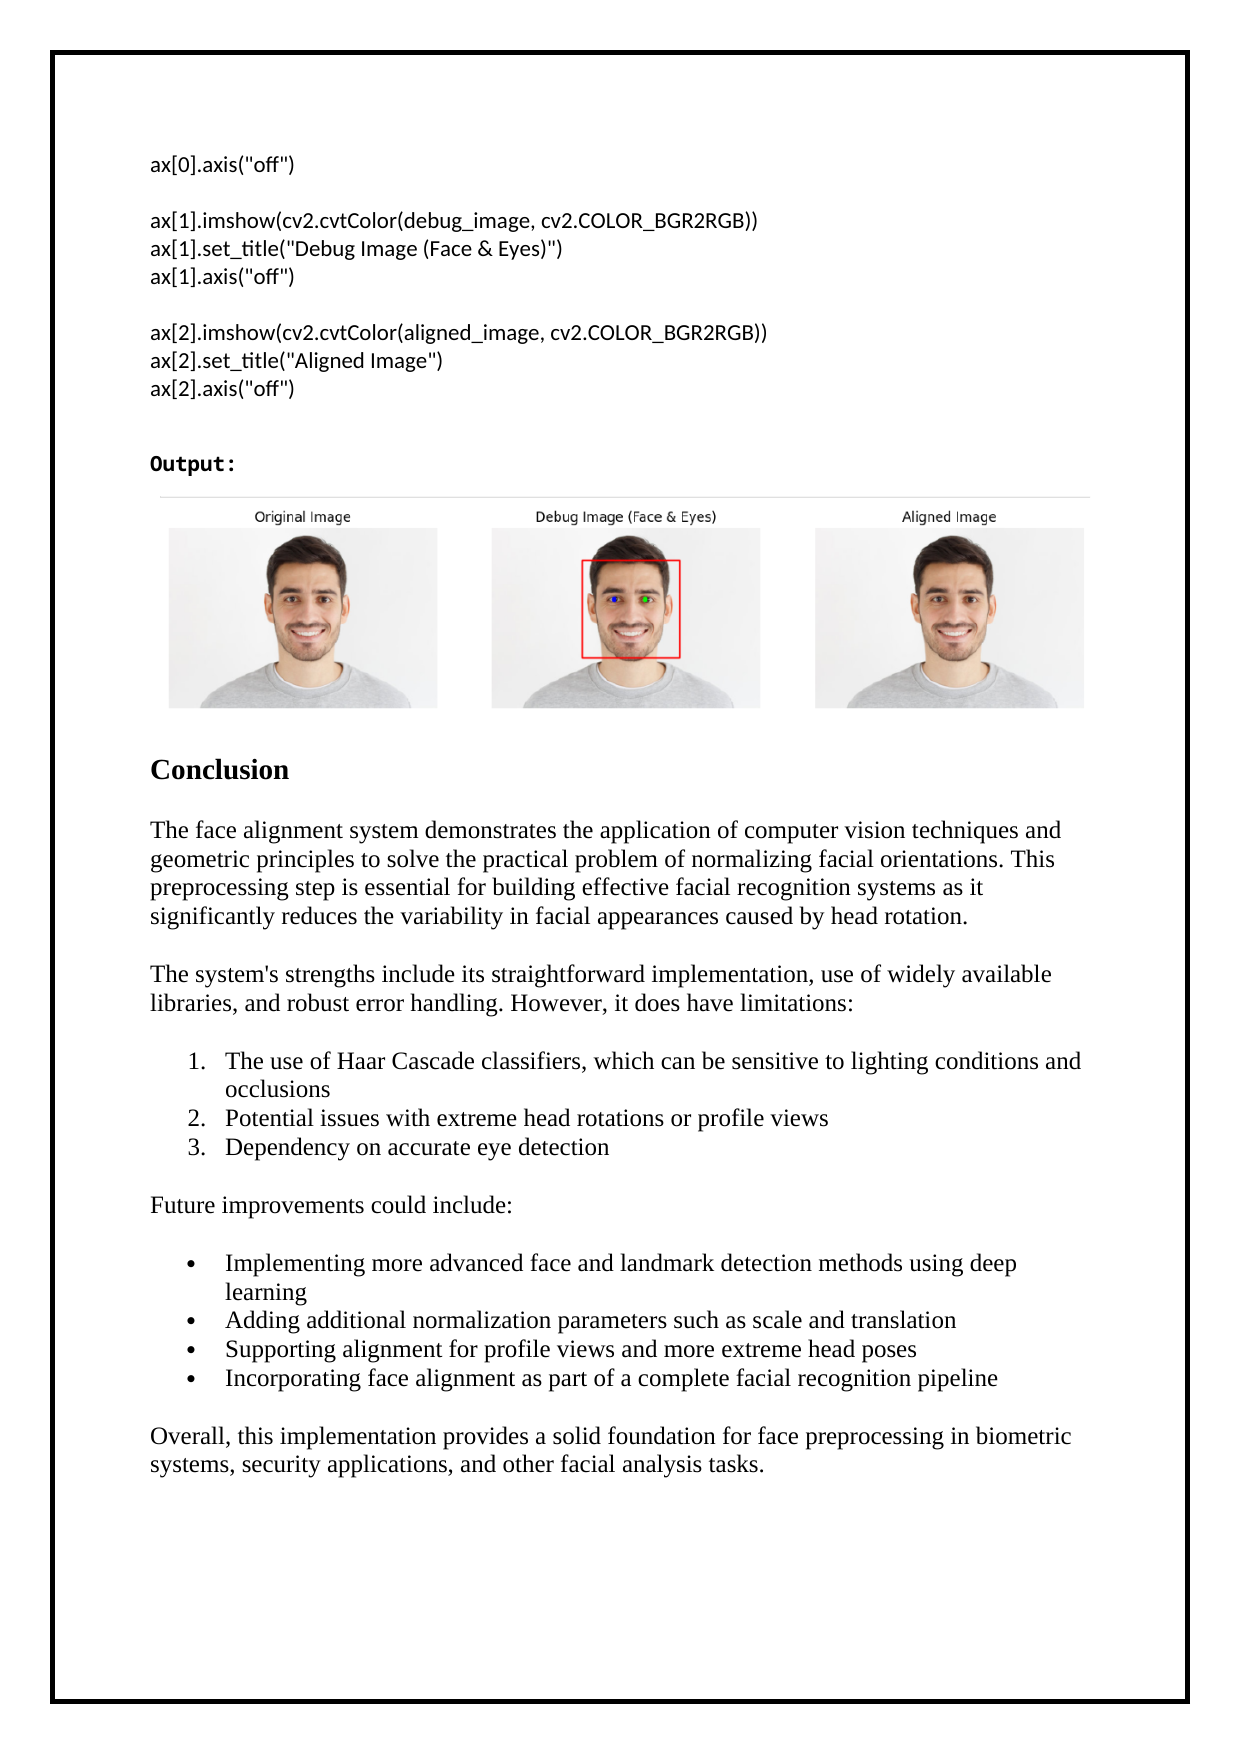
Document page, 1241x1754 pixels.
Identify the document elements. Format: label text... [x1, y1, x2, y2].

text ax[2].imshow(cv2.cvtColor(aligned_image, cv2.COLOR_BGR2RGB)) [150, 318, 1090, 346]
list Dependency on accurate eye detection [187, 1132, 1090, 1161]
picture [150, 496, 1091, 721]
text ax[1].set_title("Debug Image (Face & Eyes)") [150, 234, 1090, 262]
list Potential issues with extreme head rotations or profile views [187, 1103, 1090, 1132]
text ax[2].axis("off") [150, 374, 1090, 402]
text ax[1].axis("off") [150, 262, 1090, 290]
text The system's strengths include its straightforward implementation, use of widely available libraries, and robust error handling. However, it does have limitations: [150, 959, 1090, 1017]
text Future improvements could include: [150, 1190, 1090, 1219]
text ax[1].imshow(cv2.cvtColor(debug_image, cv2.COLOR_BGR2RGB)) [150, 206, 1090, 234]
list Supporting alignment for profile views and more extreme head poses [187, 1334, 1090, 1363]
list The use of Haar Cascade classifiers, which can be sensitive to lighting conditions and occlusions [187, 1046, 1090, 1103]
text ax[2].set_title("Aligned Image") [150, 346, 1090, 374]
text Conclusion [150, 752, 1090, 786]
list Adding additional normalization parameters such as scale and translation [187, 1305, 1090, 1334]
text Output: [150, 449, 1090, 478]
list Incorporating face alignment as part of a complete facial recognition pipeline [187, 1363, 1090, 1392]
text Overall, this implementation provides a solid foundation for face preprocessing in biometric systems, security applications, and other facial analysis tasks. [150, 1421, 1090, 1478]
text The face alignment system demonstrates the application of computer vision techniques and geometric principles to solve the practical problem of normalizing facial orientations. This preprocessing step is essential for building effective facial recognition systems as it significantly reduces the variability in facial appearances caused by head rotation. [150, 815, 1090, 930]
text ax[0].axis("off") [150, 150, 1090, 178]
list Implementing more advanced face and landmark detection methods using deep learning [187, 1248, 1090, 1305]
